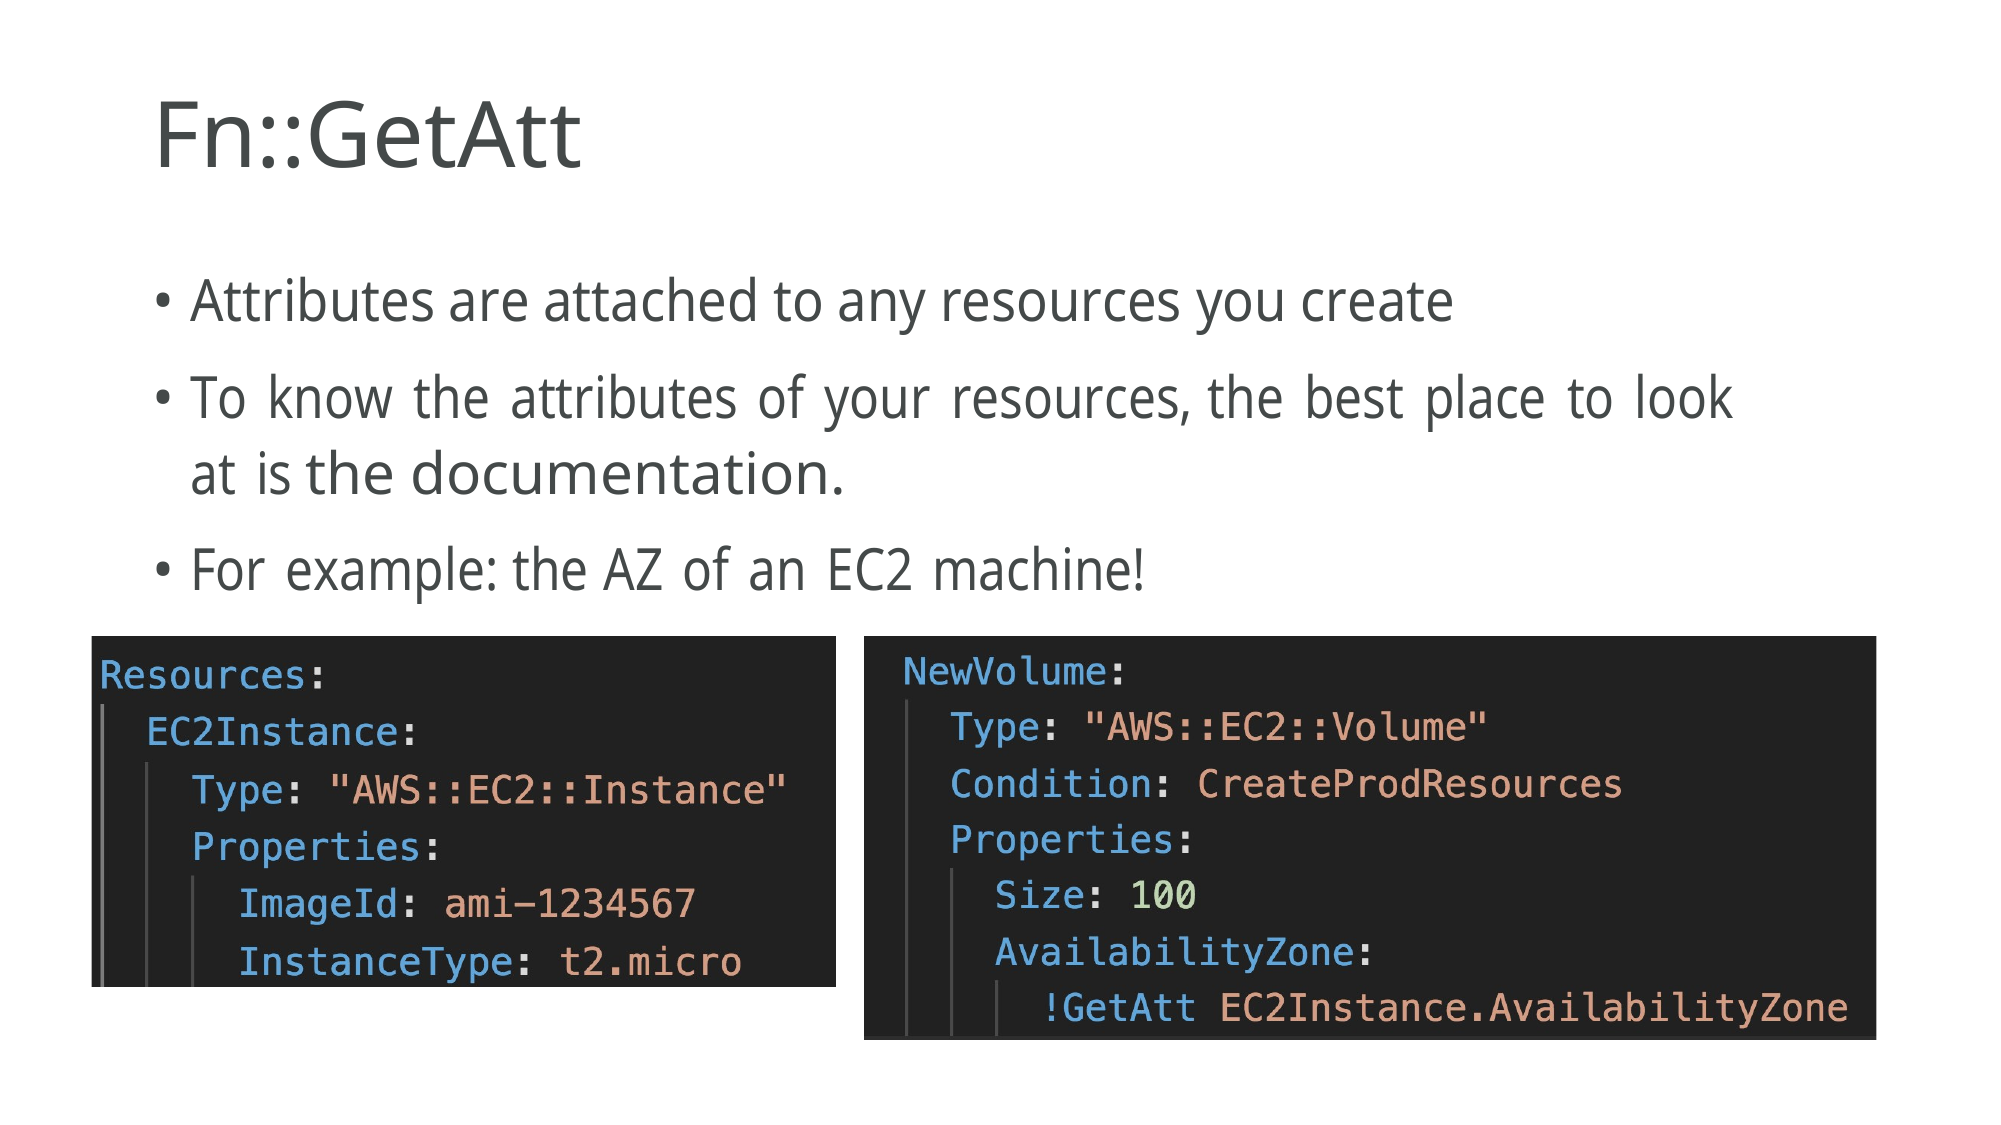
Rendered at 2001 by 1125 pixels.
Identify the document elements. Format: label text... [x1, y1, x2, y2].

picture [91, 636, 836, 987]
picture [864, 636, 1877, 1040]
list Attributes are attached to any resources you create [152, 259, 1985, 338]
list For example: the AZ of an EC2 machine! [152, 528, 1985, 608]
subtitle Fn::GetAtt [152, 69, 1985, 194]
list To know the attributes of your resources, the best place to look at is the documentation. [152, 356, 1758, 512]
